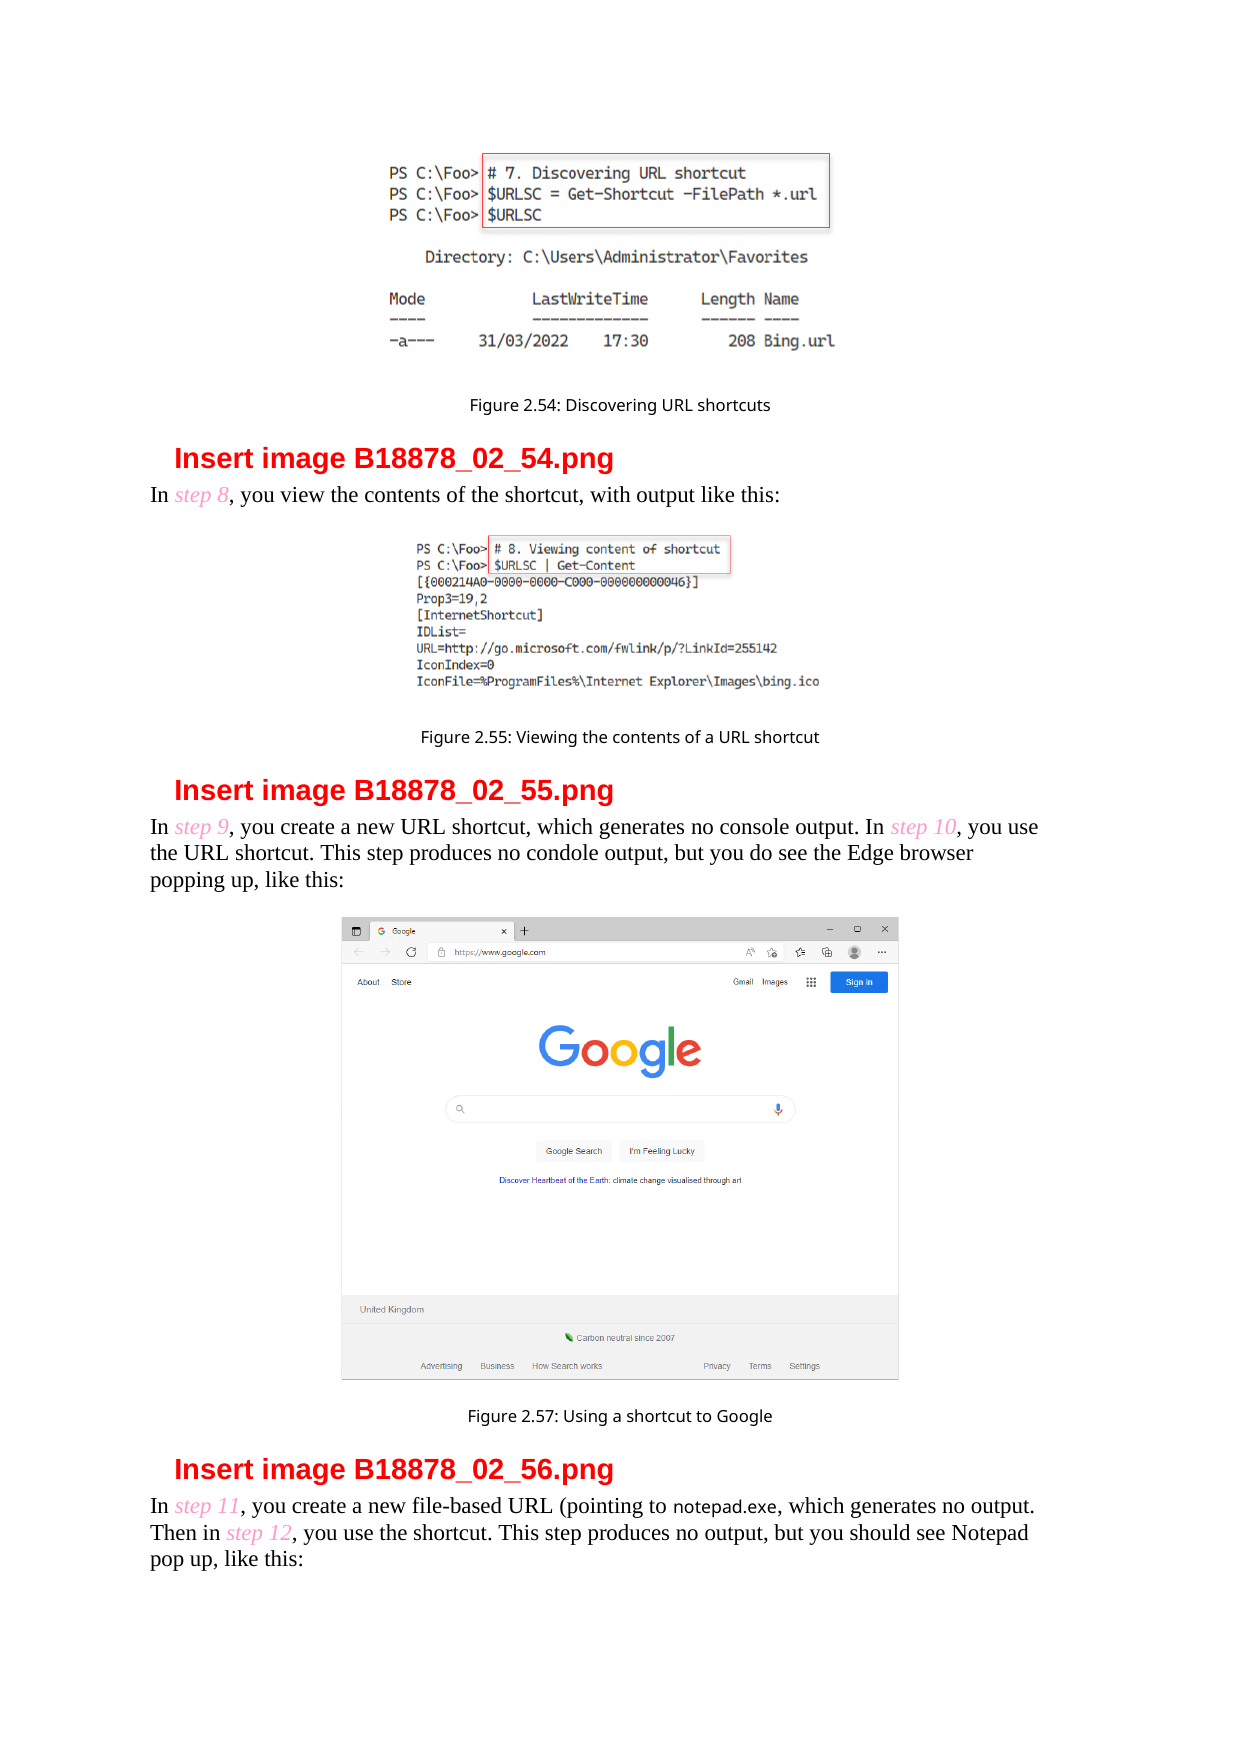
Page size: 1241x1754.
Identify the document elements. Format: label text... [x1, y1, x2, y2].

picture [376, 150, 864, 369]
text Figure 2.55: Viewing the contents of a URL shortcut [150, 725, 1090, 748]
list Insert image B18878_02_54.png [150, 441, 1053, 475]
picture [407, 532, 833, 701]
text Figure 2.54: Discovering URL shortcuts [150, 394, 1090, 416]
picture [341, 917, 899, 1380]
list Insert image B18878_02_56.png [150, 1452, 1053, 1486]
list In step 9, you create a new URL shortcut, which generates no console output. In step 10, you use the URL shortcut. This step produces no condole output, but you do see the Edge browser popping up, like this: [150, 813, 1053, 892]
text Figure 2.57: Using a shortcut to Google [150, 1404, 1090, 1427]
list Insert image B18878_02_55.png [150, 773, 1053, 807]
list In step 8, you view the contents of the shortcut, with output like this: [150, 481, 1053, 507]
list In step 11, you create a new file-based URL (pointing to notepad.exe, which generates no output. Then in step 12, you use the shortcut. This step produces no output, but you should see Notepad pop up, like this: [150, 1492, 1053, 1571]
